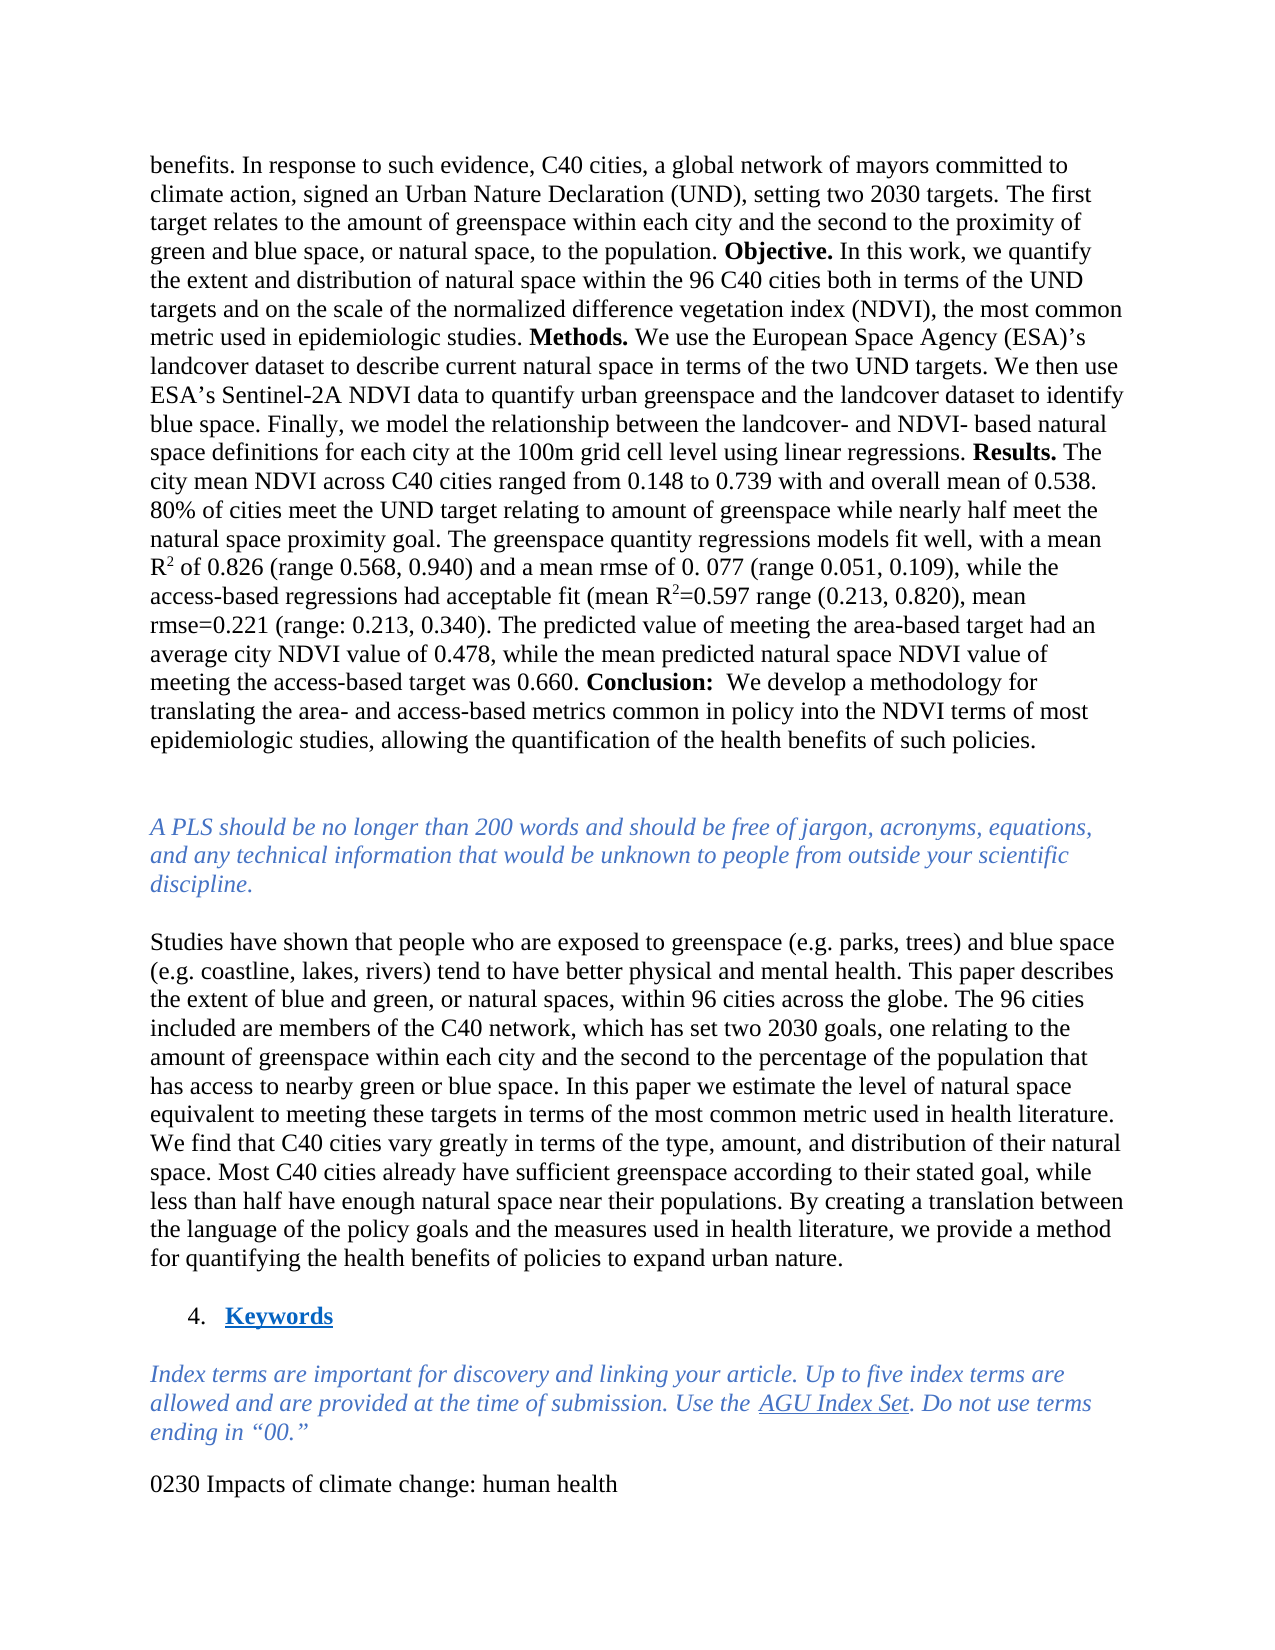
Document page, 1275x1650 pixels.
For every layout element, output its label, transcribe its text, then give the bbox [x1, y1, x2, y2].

subtitle Define all abbreviations. [187, 324, 1125, 352]
subtitle Be set as a single paragraph. [187, 150, 1125, 179]
subtitle Be less than 250 words [187, 208, 1125, 237]
subtitle A PLS should be no longer than 200 words and should be free of jargon, acronyms, equations, and any technical information that would be unknown to people from outside your scientific discipline. [150, 1129, 1125, 1216]
text Background. Access to urban greenspace (e.g. parks, trees) has been shown to improve physical and mental health by facilitating physical activity and social interaction as well as reducing stress and anxiety. Although less studied, blue space is also hypothesized to provide similar health benefits. In response to such evidence, C40 cities, a global network of mayors committed to climate action, signed an Urban Nature Declaration (UND), setting two 2030 targets. The first target relates to the amount of greenspace within each city and the second to the proximity of green and blue space, or natural space, to the population. Objective. In this work, we quantify the extent and distribution of natural space within the 96 C40 cities both in terms of the UND targets and on the scale of the normalized difference vegetation index (NDVI), the most common metric used in epidemiologic studies. Methods. We use the European Space Agency (ESA)’s landcover dataset to describe current natural space in terms of the two UND targets. We then use ESA’s Sentinel-2A NDVI data to quantify urban greenspace and the landcover dataset to identify blue space. Finally, we model the relationship between the landcover- and NDVI- based natural space definitions for each city at the 100m grid cell level using linear regressions. Results. The city mean NDVI across C40 cities ranged from 0.148 to 0.739 with and overall mean of 0.538. 80% of cities meet the UND target relating to amount of greenspace while nearly half meet the natural space proximity goal. The greenspace quantity regressions models fit well, with a mean R2 of 0.826 (range 0.568, 0.940) and a mean rmse of 0. 077 (range 0.051, 0.109), while the access-based regressions had acceptable fit (mean R2=0.597 range (0.213, 0.820), mean rmse=0.221 (range: 0.213, 0.340). The predicted value of meeting the area-based target had an average city NDVI value of 0.478, while the mean predicted natural space NDVI value of meeting the access-based target was 0.660. Conclusion: We develop a methodology for translating the area- and access-based metrics common in policy into the NDVI terms of most epidemiologic studies, allowing the quantification of the health benefits of such policies. [150, 382, 1125, 1072]
subtitle Avoid reference citations [187, 266, 1125, 294]
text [150, 1245, 1125, 1475]
